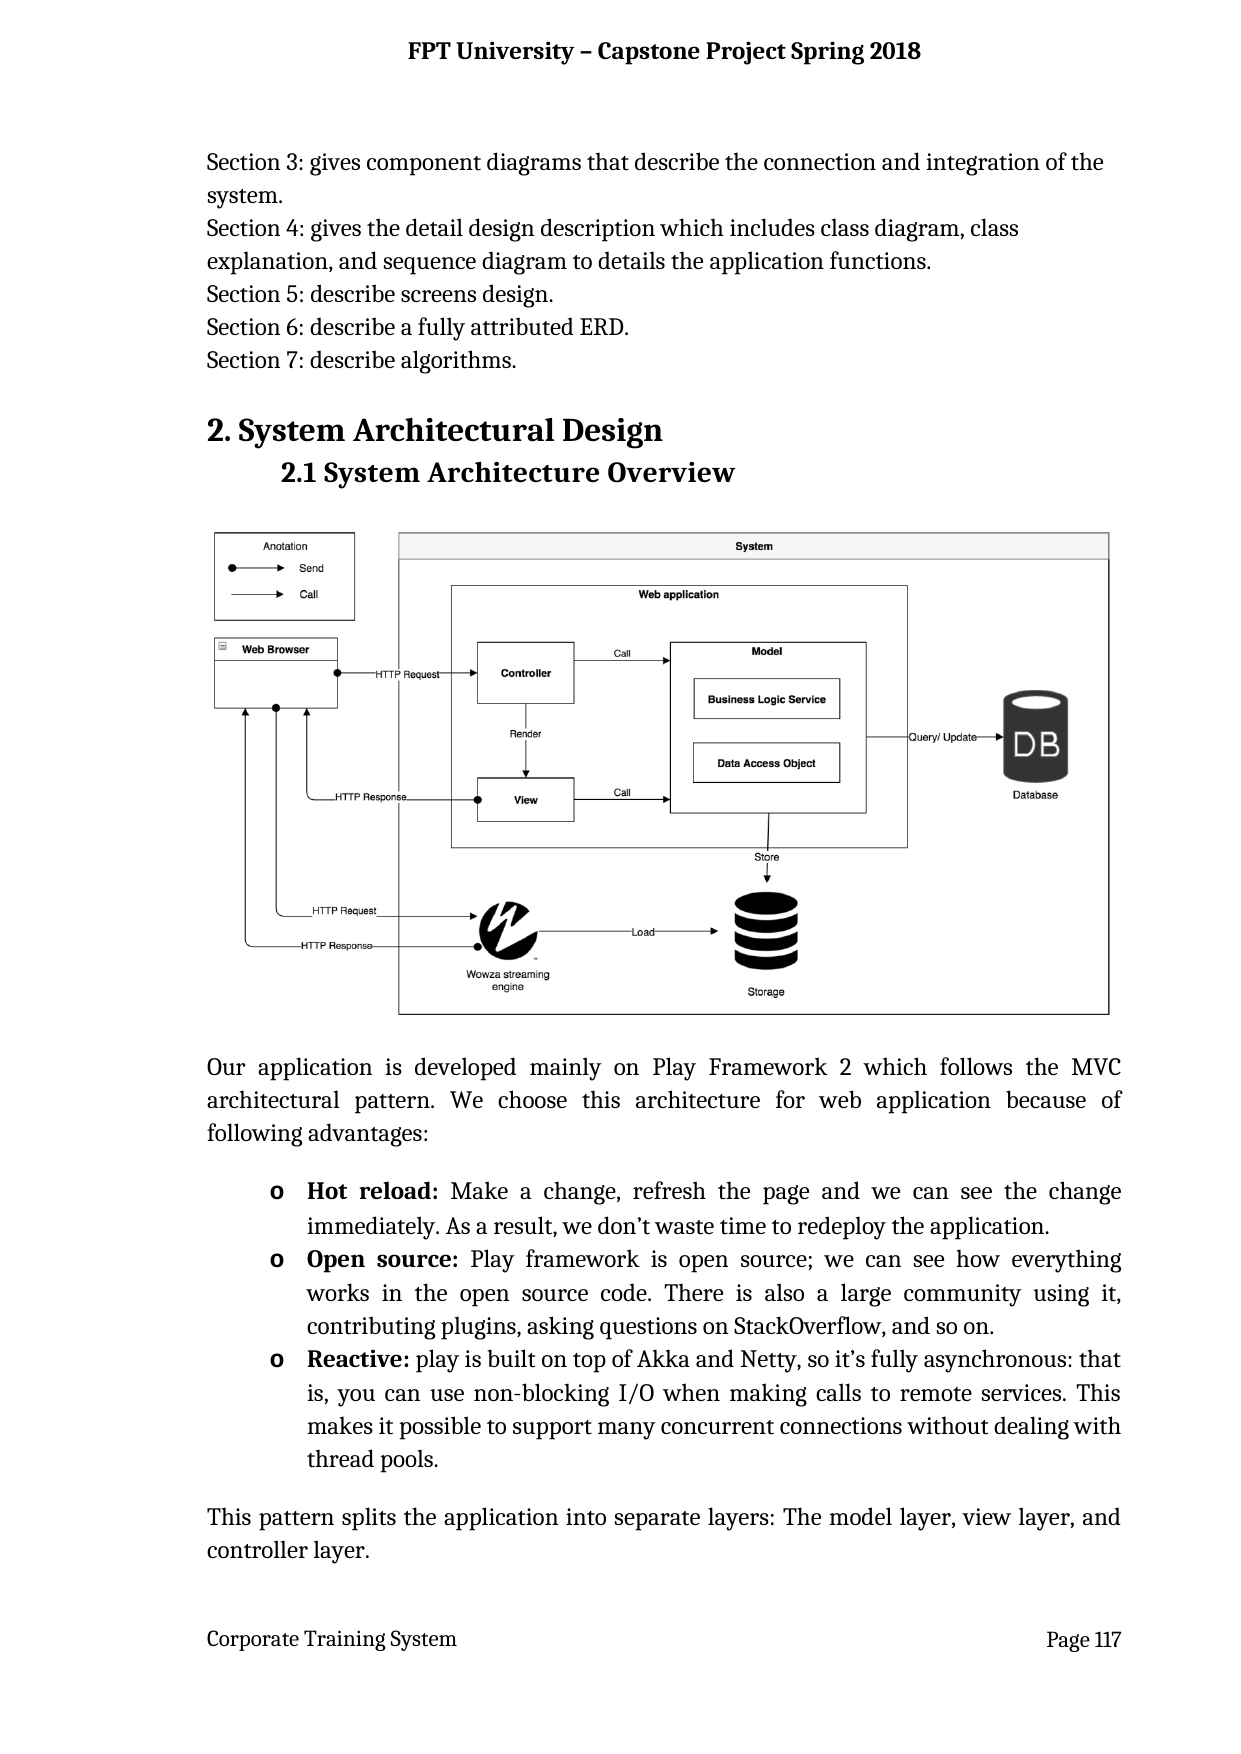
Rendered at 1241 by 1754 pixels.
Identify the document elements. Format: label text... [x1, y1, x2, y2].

text Section 4: gives the detail design description which includes class diagram, class explanation, and sequence diagram to details the application functions. [207, 214, 1122, 276]
list Open source: Play framework is open source; we can see how everything works in the open source code. There is also a large community using it, contributing plugins, asking questions on StackOverflow, and so on. [269, 1244, 1122, 1341]
picture [206, 519, 1123, 1024]
text Section 6: describe a fully attributed ERD. [207, 313, 1122, 342]
text Our application is developed mainly on Play Framework 2 which follows the MVC architectural pattern. We choose this architecture for web application because of following advantages: [207, 1053, 1122, 1148]
text Section 3: gives component diagrams that describe the connection and integration of the system. [207, 148, 1122, 209]
text Section 7: describe algorithms. [207, 346, 1122, 374]
text 2. System Architectural Design [207, 412, 1122, 450]
text This pattern splits the application into separate layers: The model layer, view layer, and controller layer. [207, 1503, 1122, 1565]
text 2.1 System Architecture Overview [281, 456, 1124, 489]
list Reactive: play is built on top of Akka and Netty, so it’s fully asynchronous: that is, you can use non-blocking I/O when making calls to remote services. This makes it possible to support many concurrent connections without dealing with thread pools. [269, 1345, 1122, 1474]
list Hot reload: Make a change, refresh the page and we can see the change immediately. As a result, we don’t waste time to redeploy the application. [269, 1177, 1122, 1240]
text Section 5: describe screens design. [207, 280, 1122, 308]
